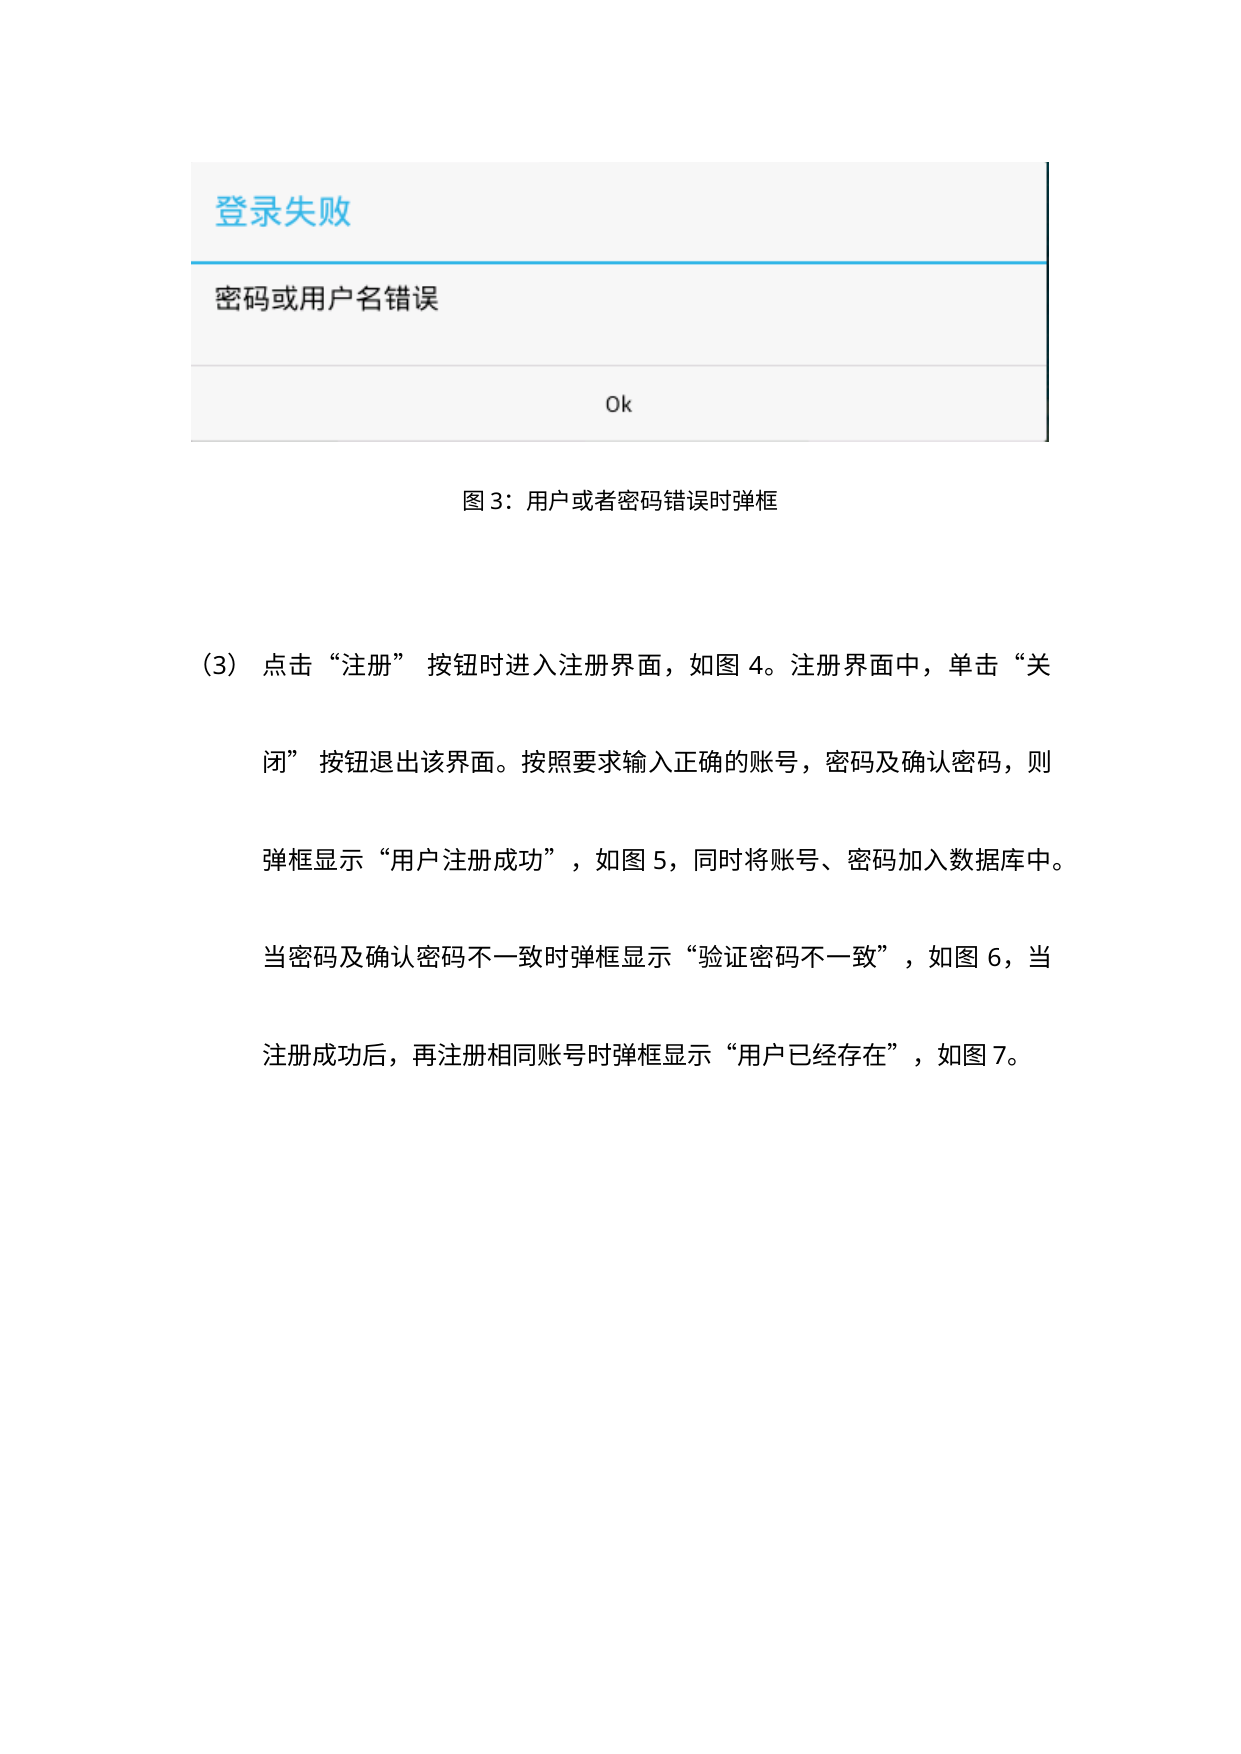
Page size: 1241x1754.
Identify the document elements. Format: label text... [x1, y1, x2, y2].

text 图3：用户或者密码错误时弹框 [187, 467, 1053, 532]
list 点击“注册” 按钮时进入注册界面，如图4。注册界面中，单击“关闭” 按钮退出该界面。按照要求输入正确的账号，密码及确认密码，则弹框显示“用户注册成功”，如图5，同时将账号、密码加入数据库中。当密码及确认密码不一致时弹框显示“验证密码不一致”，如图6，当注册成功后，再注册相同账号时弹框显示“用户已经存在”，如图7。 [187, 631, 1053, 1086]
picture [191, 162, 1049, 442]
